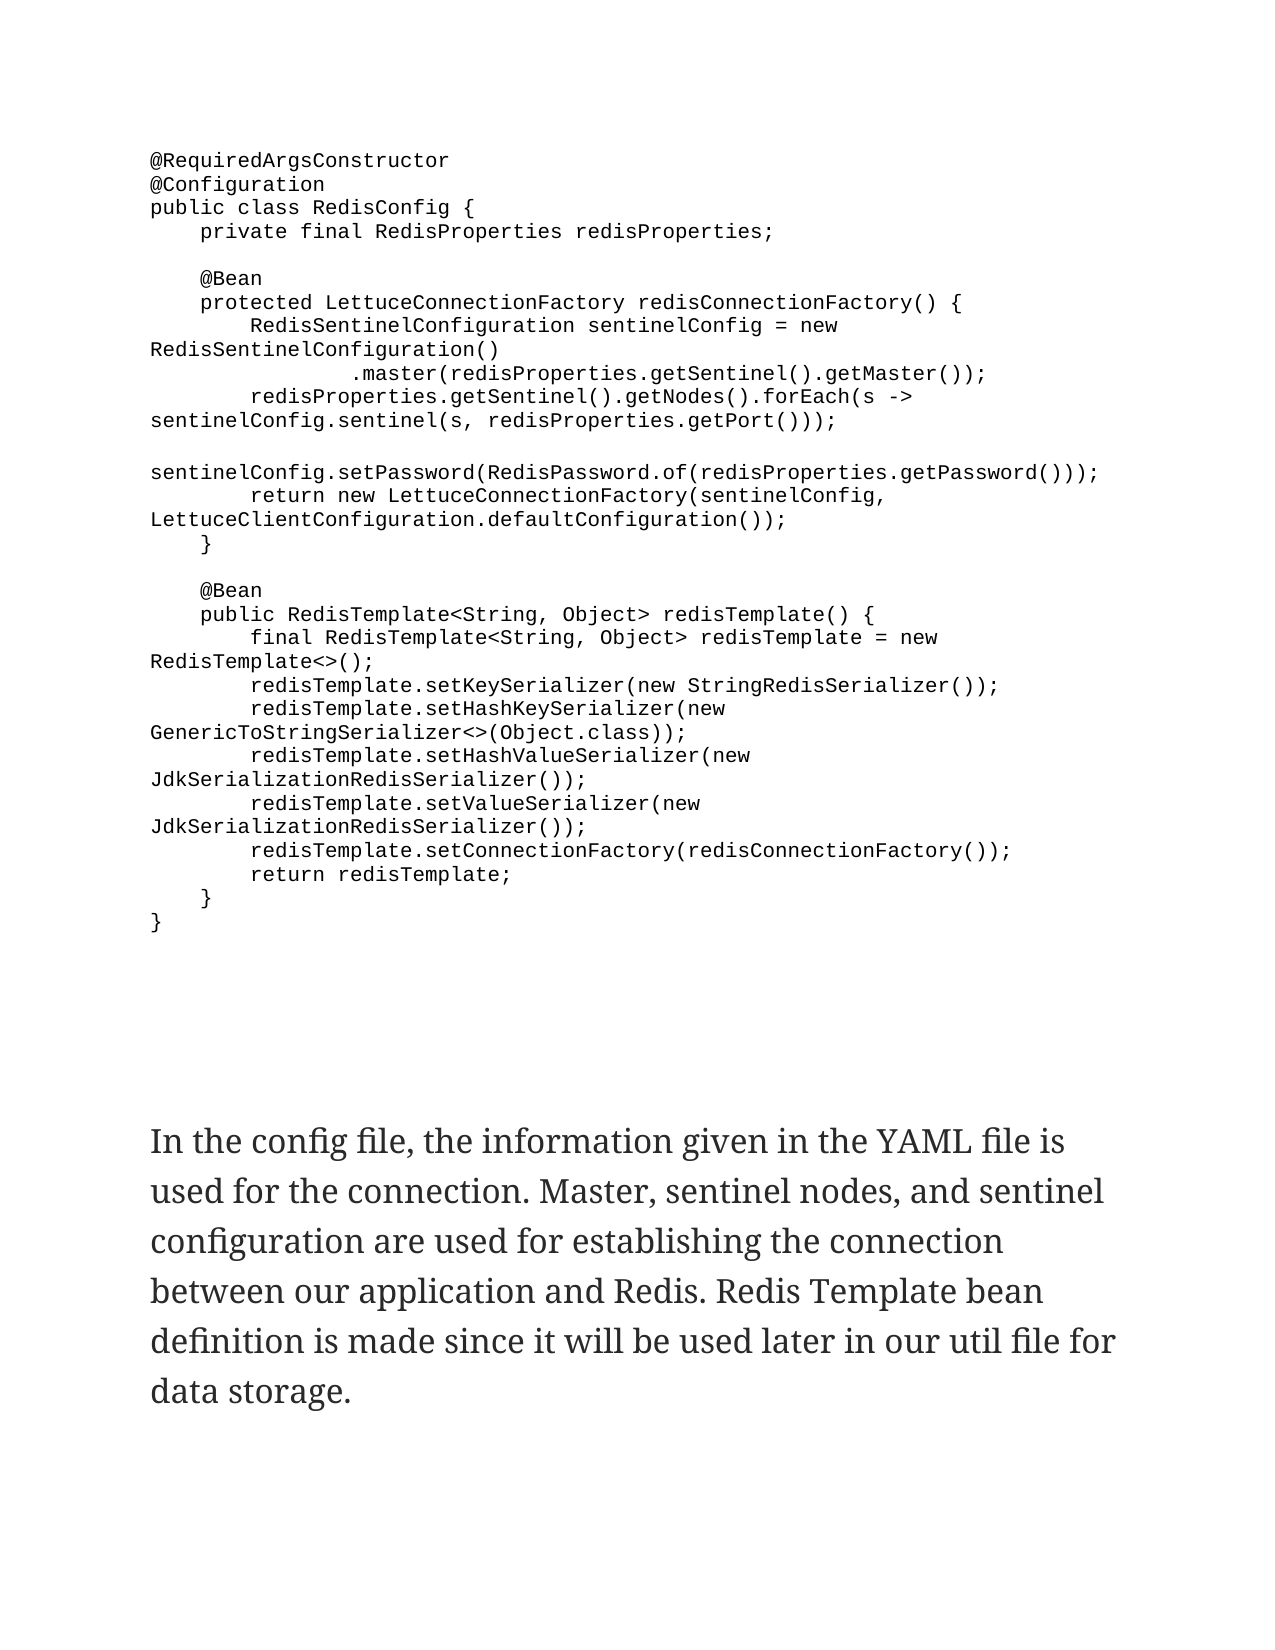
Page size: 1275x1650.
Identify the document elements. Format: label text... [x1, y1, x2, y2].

text @RequiredArgsConstructor [150, 150, 1125, 174]
text return redisTemplate; [150, 864, 1125, 887]
text @Bean [150, 268, 1125, 292]
text @Bean [150, 580, 1125, 604]
text @Configuration [150, 174, 1125, 197]
text RedisSentinelConfiguration sentinelConfig = new RedisSentinelConfiguration() [150, 316, 1125, 363]
text private final RedisProperties redisProperties; [150, 221, 1125, 244]
text return new LettuceConnectionFactory(sentinelConfig, LettuceClientConfiguration.defaultConfiguration()); [150, 485, 1125, 533]
text redisProperties.getSentinel().getNodes().forEach(s -> sentinelConfig.sentinel(s, redisProperties.getPort())); [150, 386, 1125, 434]
text } [150, 911, 1125, 935]
text protected LettuceConnectionFactory redisConnectionFactory() { [150, 292, 1125, 316]
text sentinelConfig.setPassword(RedisPassword.of(redisProperties.getPassword())); [150, 434, 1125, 485]
text public RedisTemplate<String, Object> redisTemplate() { [150, 604, 1125, 627]
text redisTemplate.setConnectionFactory(redisConnectionFactory()); [150, 840, 1125, 864]
text public class RedisConfig { [150, 197, 1125, 221]
text redisTemplate.setValueSerializer(new JdkSerializationRedisSerializer()); [150, 793, 1125, 840]
text redisTemplate.setKeySerializer(new StringRedisSerializer()); [150, 674, 1125, 698]
text In the config file, the information given in the YAML file is used for the connection. Master, sentinel nodes, and sentinel configuration are used for establishing the connection between our application and Redis. Redis Template bean definition is made since it will be used later in our util file for data storage. [150, 1113, 1125, 1413]
text } [150, 533, 1125, 556]
text final RedisTemplate<String, Object> redisTemplate = new RedisTemplate<>(); [150, 627, 1125, 674]
text redisTemplate.setHashKeySerializer(new GenericToStringSerializer<>(Object.class)); [150, 698, 1125, 746]
text } [150, 887, 1125, 911]
text redisTemplate.setHashValueSerializer(new JdkSerializationRedisSerializer()); [150, 746, 1125, 793]
text .master(redisProperties.getSentinel().getMaster()); [150, 363, 1125, 386]
